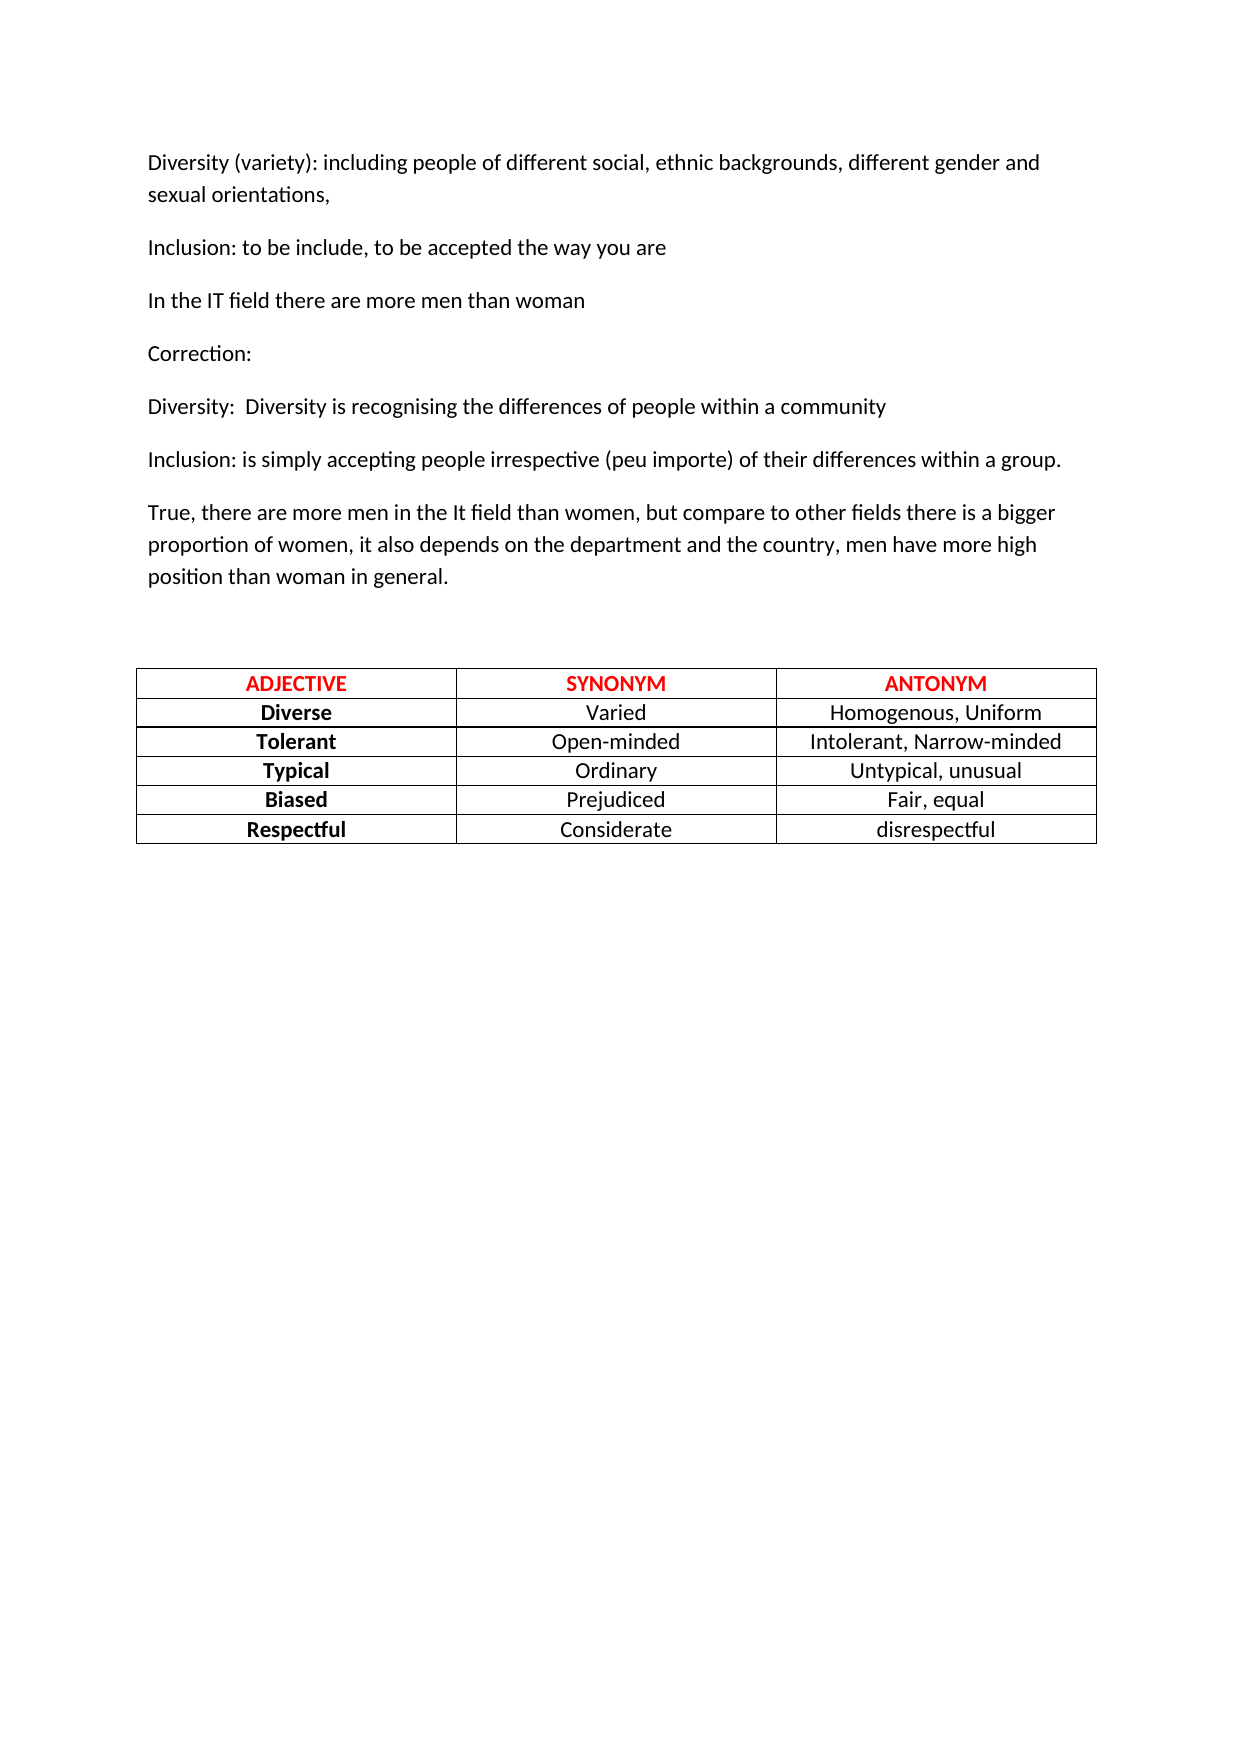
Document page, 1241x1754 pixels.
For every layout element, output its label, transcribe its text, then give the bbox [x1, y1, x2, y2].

text Diversity (variety): including people of different social, ethnic backgrounds, different gender and sexual orientations, [148, 148, 1093, 208]
text True, there are more men in the It field than women, but compare to other fields there is a bigger proportion of women, it also depends on the department and the country, men have more high position than woman in general. [148, 498, 1093, 590]
table_cell Untypical, unusual [777, 757, 1096, 784]
table_cell Varied [457, 699, 776, 726]
table_header SYNONYM [457, 669, 776, 697]
text Inclusion: to be include, to be accepted the way you are [148, 233, 1093, 261]
table_cell Intolerant, Narrow-minded [777, 728, 1096, 756]
text Correction: [148, 339, 1093, 367]
text Inclusion: is simply accepting people irrespective (peu importe) of their differences within a group. [148, 445, 1093, 473]
table_cell Considerate [457, 815, 776, 843]
table_cell Open-minded [457, 728, 776, 756]
table_header ADJECTIVE [137, 669, 456, 697]
text Diversity: Diversity is recognising the differences of people within a community [148, 392, 1093, 420]
table_cell Tolerant [137, 728, 456, 756]
table_cell Fair, equal [777, 786, 1096, 814]
table_cell Ordinary [457, 757, 776, 784]
text In the IT field there are more men than woman [148, 286, 1093, 314]
table_cell Typical [137, 757, 456, 784]
table_cell Homogenous, Uniform [777, 699, 1096, 726]
table_cell Respectful [137, 815, 456, 843]
table_cell Biased [137, 786, 456, 814]
table_cell Prejudiced [457, 786, 776, 814]
table_cell disrespectful [777, 815, 1096, 843]
table_cell Diverse [137, 699, 456, 726]
table_header ANTONYM [777, 669, 1096, 697]
